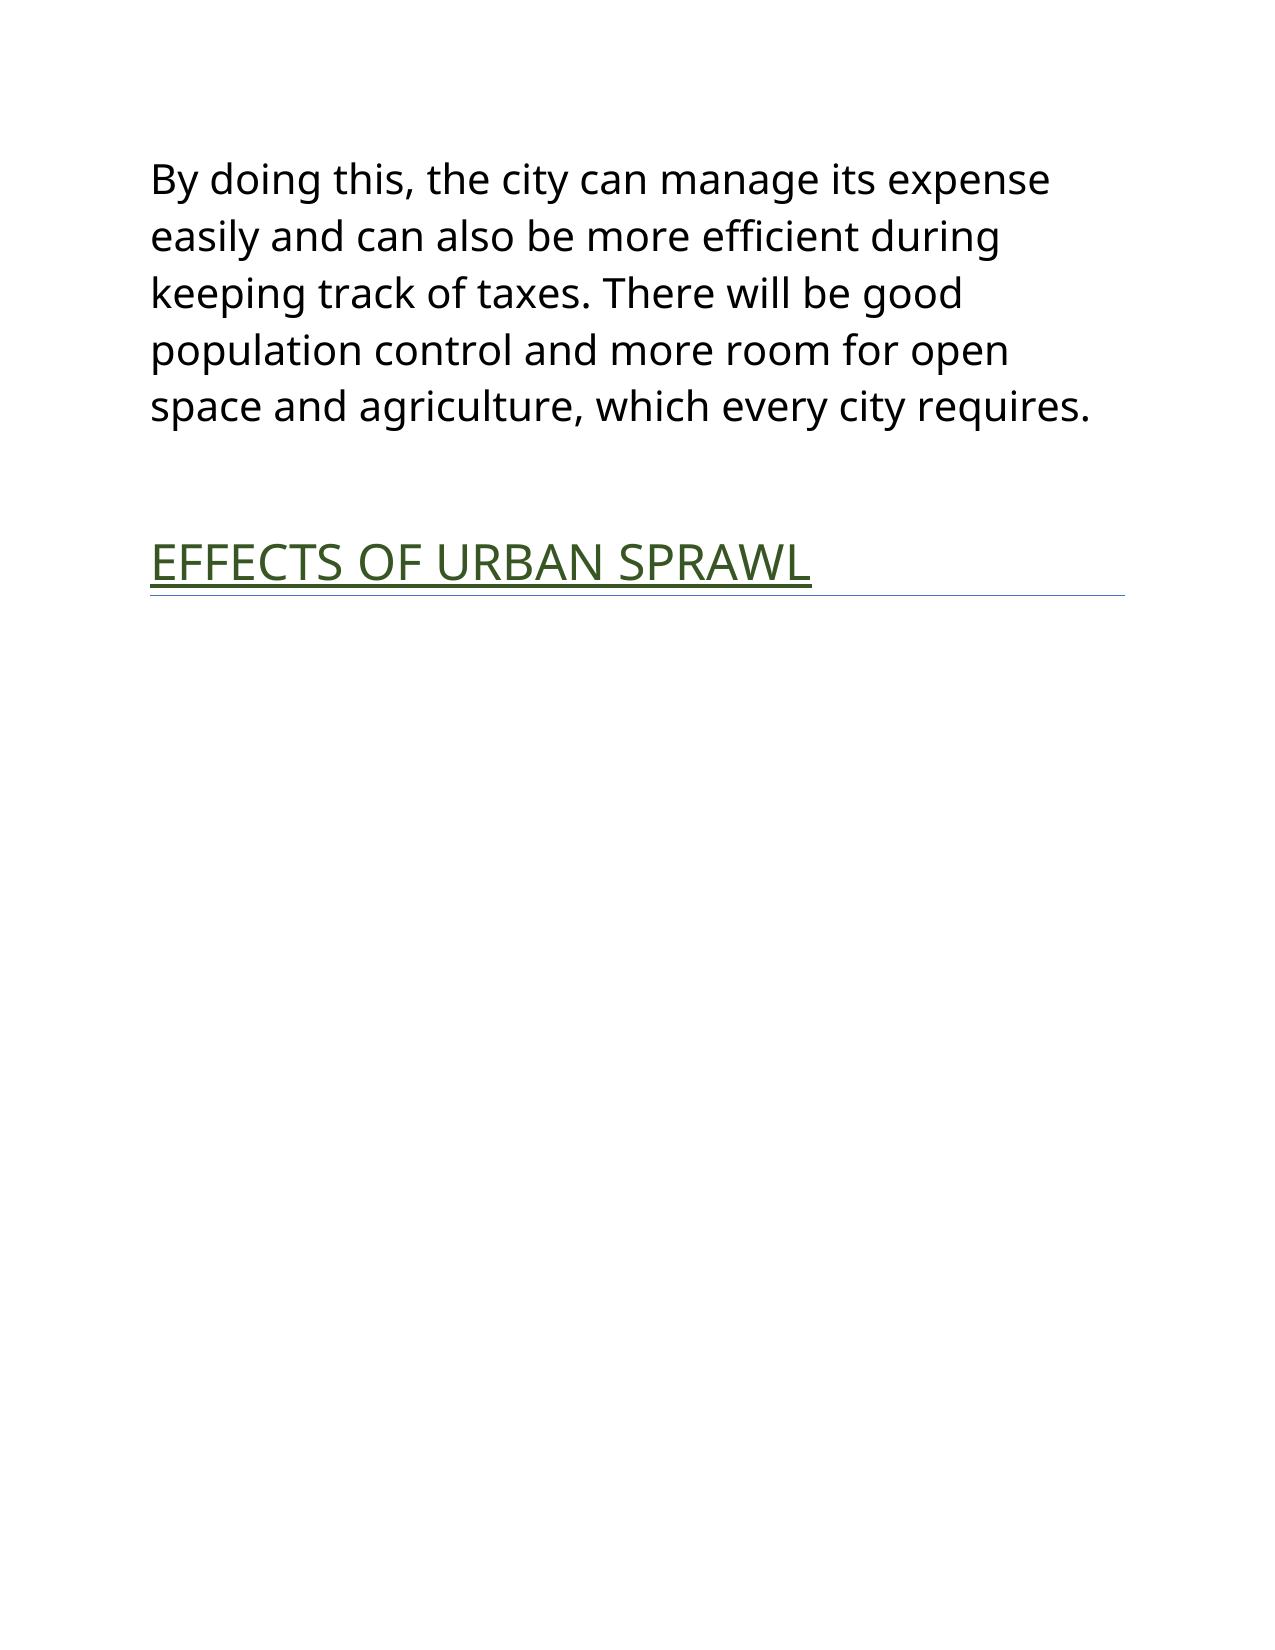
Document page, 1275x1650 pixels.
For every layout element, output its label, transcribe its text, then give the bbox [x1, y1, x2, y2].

subtitle EFFECTS OF URBAN SPRAWL [150, 527, 1125, 595]
subtitle By doing this, the city can manage its expense easily and can also be more efficient during keeping track of taxes. There will be good population control and more room for open space and agriculture, which every city requires. [150, 150, 1125, 485]
